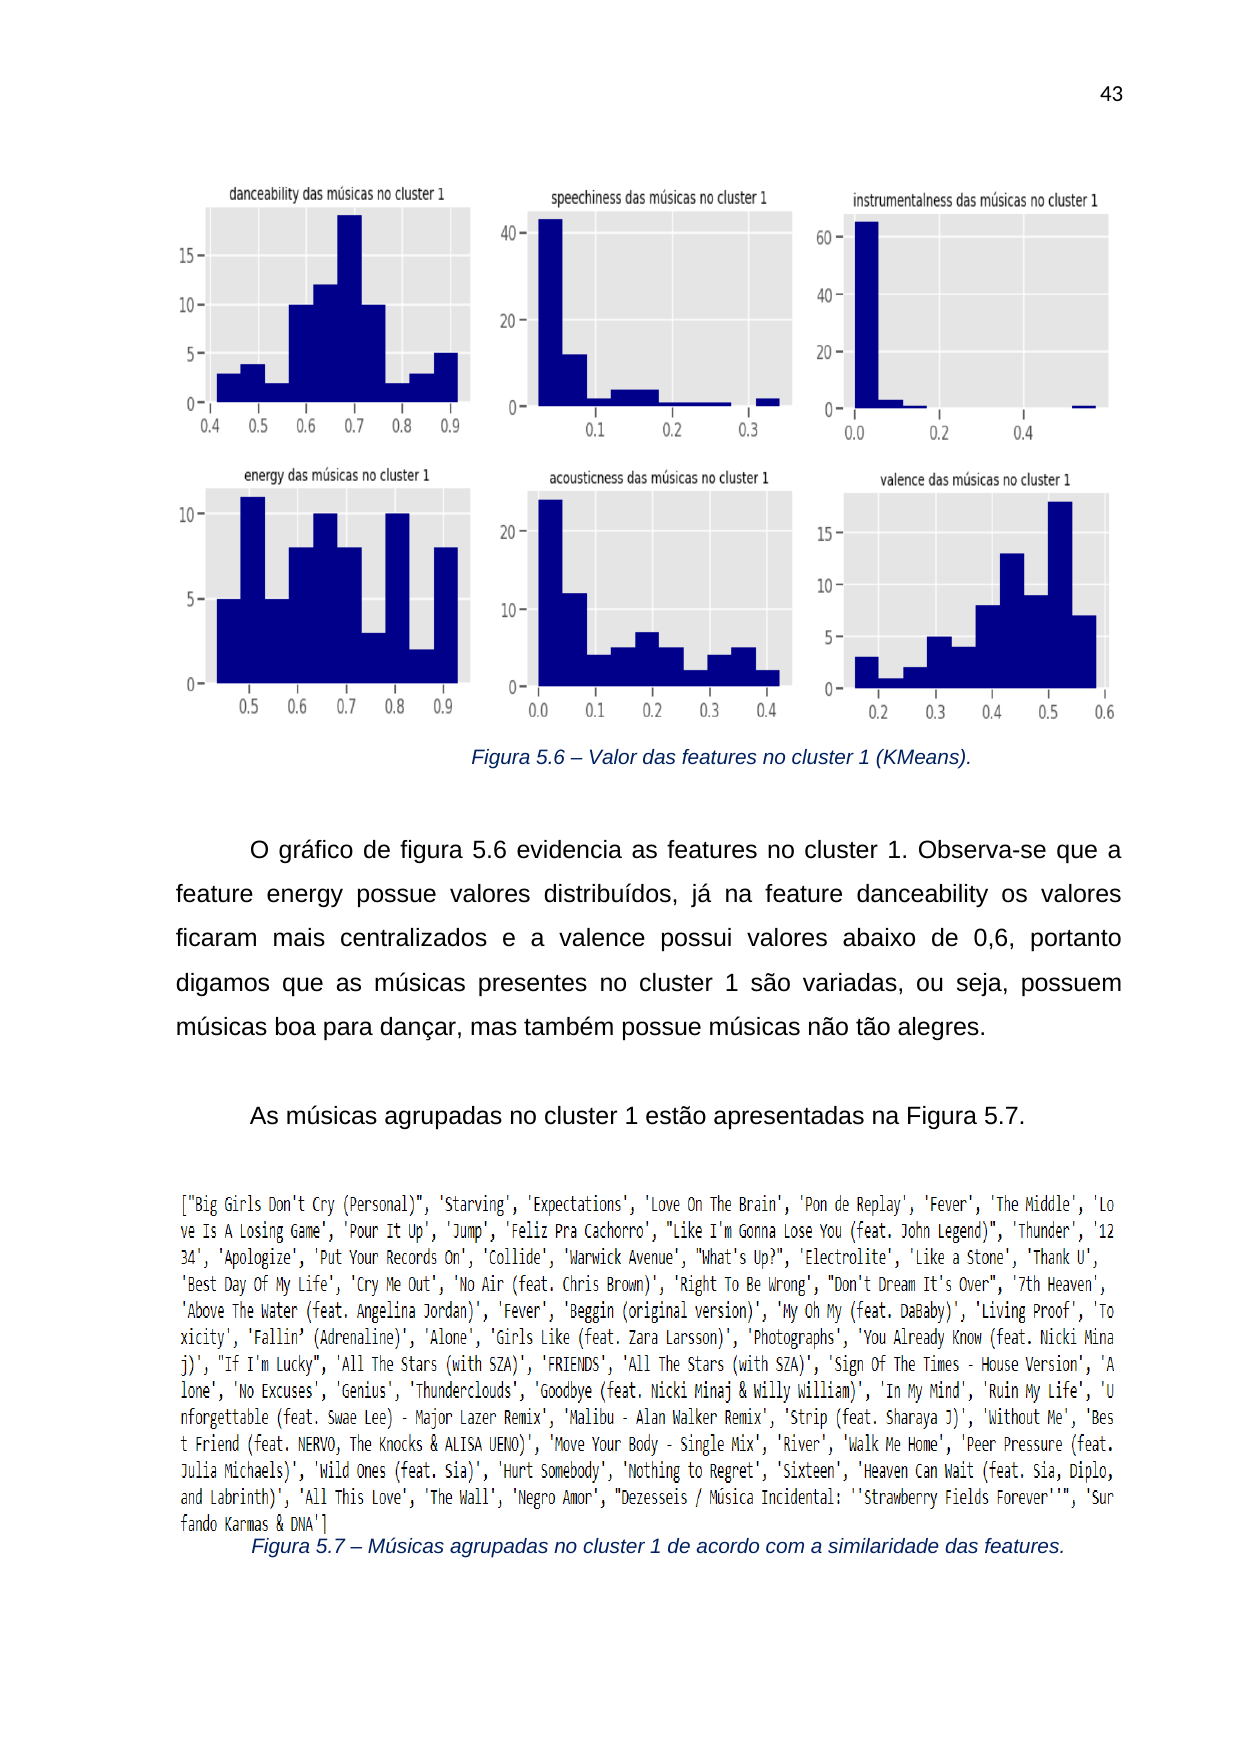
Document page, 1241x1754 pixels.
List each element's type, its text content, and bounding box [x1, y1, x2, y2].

picture [177, 1190, 1125, 1534]
text Figura 5.7 – Músicas agrupadas no cluster 1 de acordo com a similaridade das features. [251, 1534, 1195, 1558]
text Figura 5.6 – Valor das features no cluster 1 (KMeans). [251, 745, 1195, 769]
picture [177, 162, 1125, 743]
text As músicas agrupadas no cluster 1 estão apresentadas na Figura 5.7. [176, 1101, 1124, 1130]
text O gráfico de figura 5.6 evidencia as features no cluster 1. Observa-se que a feature energy possue valores distribuídos, já na feature danceability os valores ficaram mais centralizados e a valence possui valores abaixo de 0,6, portanto digamos que as músicas presentes no cluster 1 são variadas, ou seja, possuem músicas boa para dançar, mas também possue músicas não tão alegres. [176, 835, 1124, 1041]
